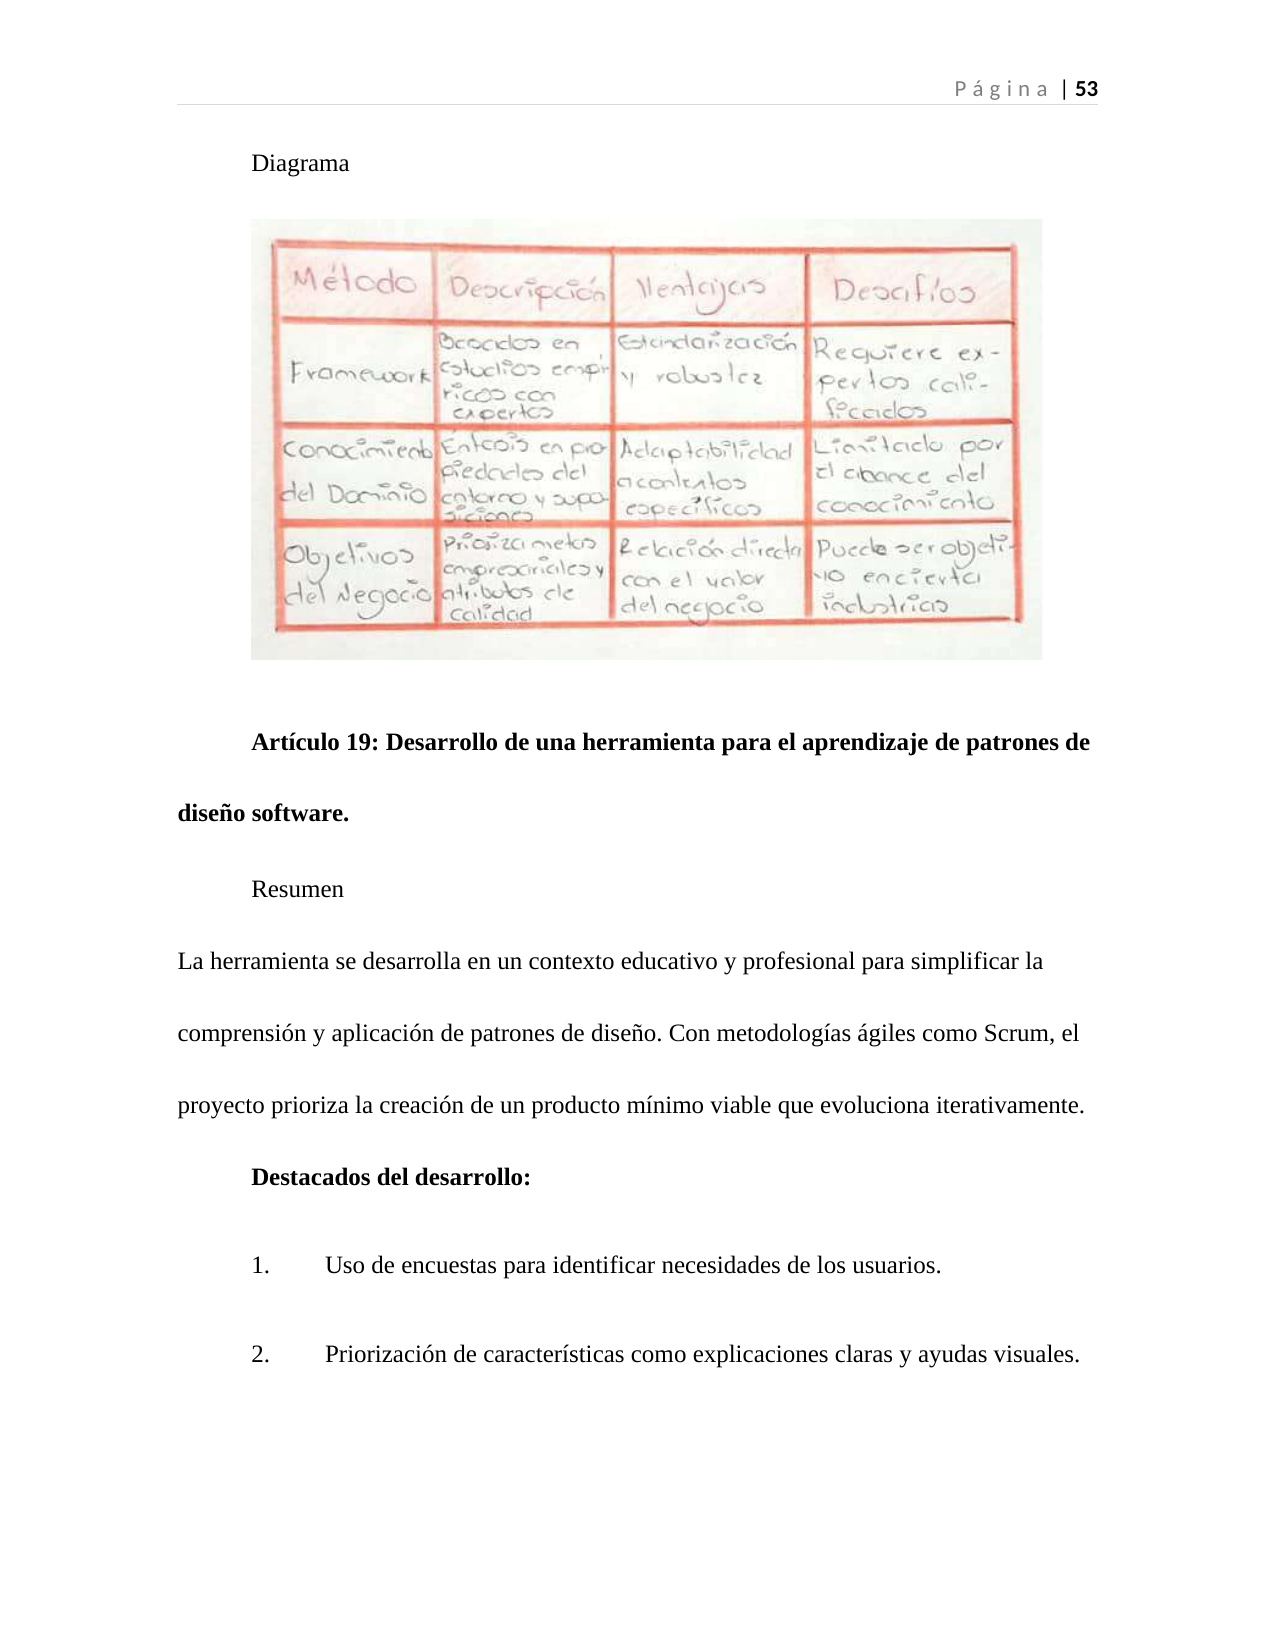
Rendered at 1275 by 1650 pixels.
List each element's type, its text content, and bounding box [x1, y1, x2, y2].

text Destacados del desarrollo: [177, 1162, 1098, 1191]
subtitle Artículo 19: Desarrollo de una herramienta para el aprendizaje de patrones de diseño software. [177, 727, 1098, 827]
subtitle Diagrama [177, 148, 1098, 176]
picture [251, 219, 1043, 660]
list Priorización de características como explicaciones claras y ayudas visuales. [177, 1339, 1098, 1368]
list Uso de encuestas para identificar necesidades de los usuarios. [177, 1251, 1098, 1279]
subtitle Resumen La herramienta se desarrolla en un contexto educativo y profesional para simplificar la comprensión y aplicación de patrones de diseño. Con metodologías ágiles como Scrum, el proyecto prioriza la creación de un producto mínimo viable que evoluciona iterativamente. [177, 874, 1098, 1119]
